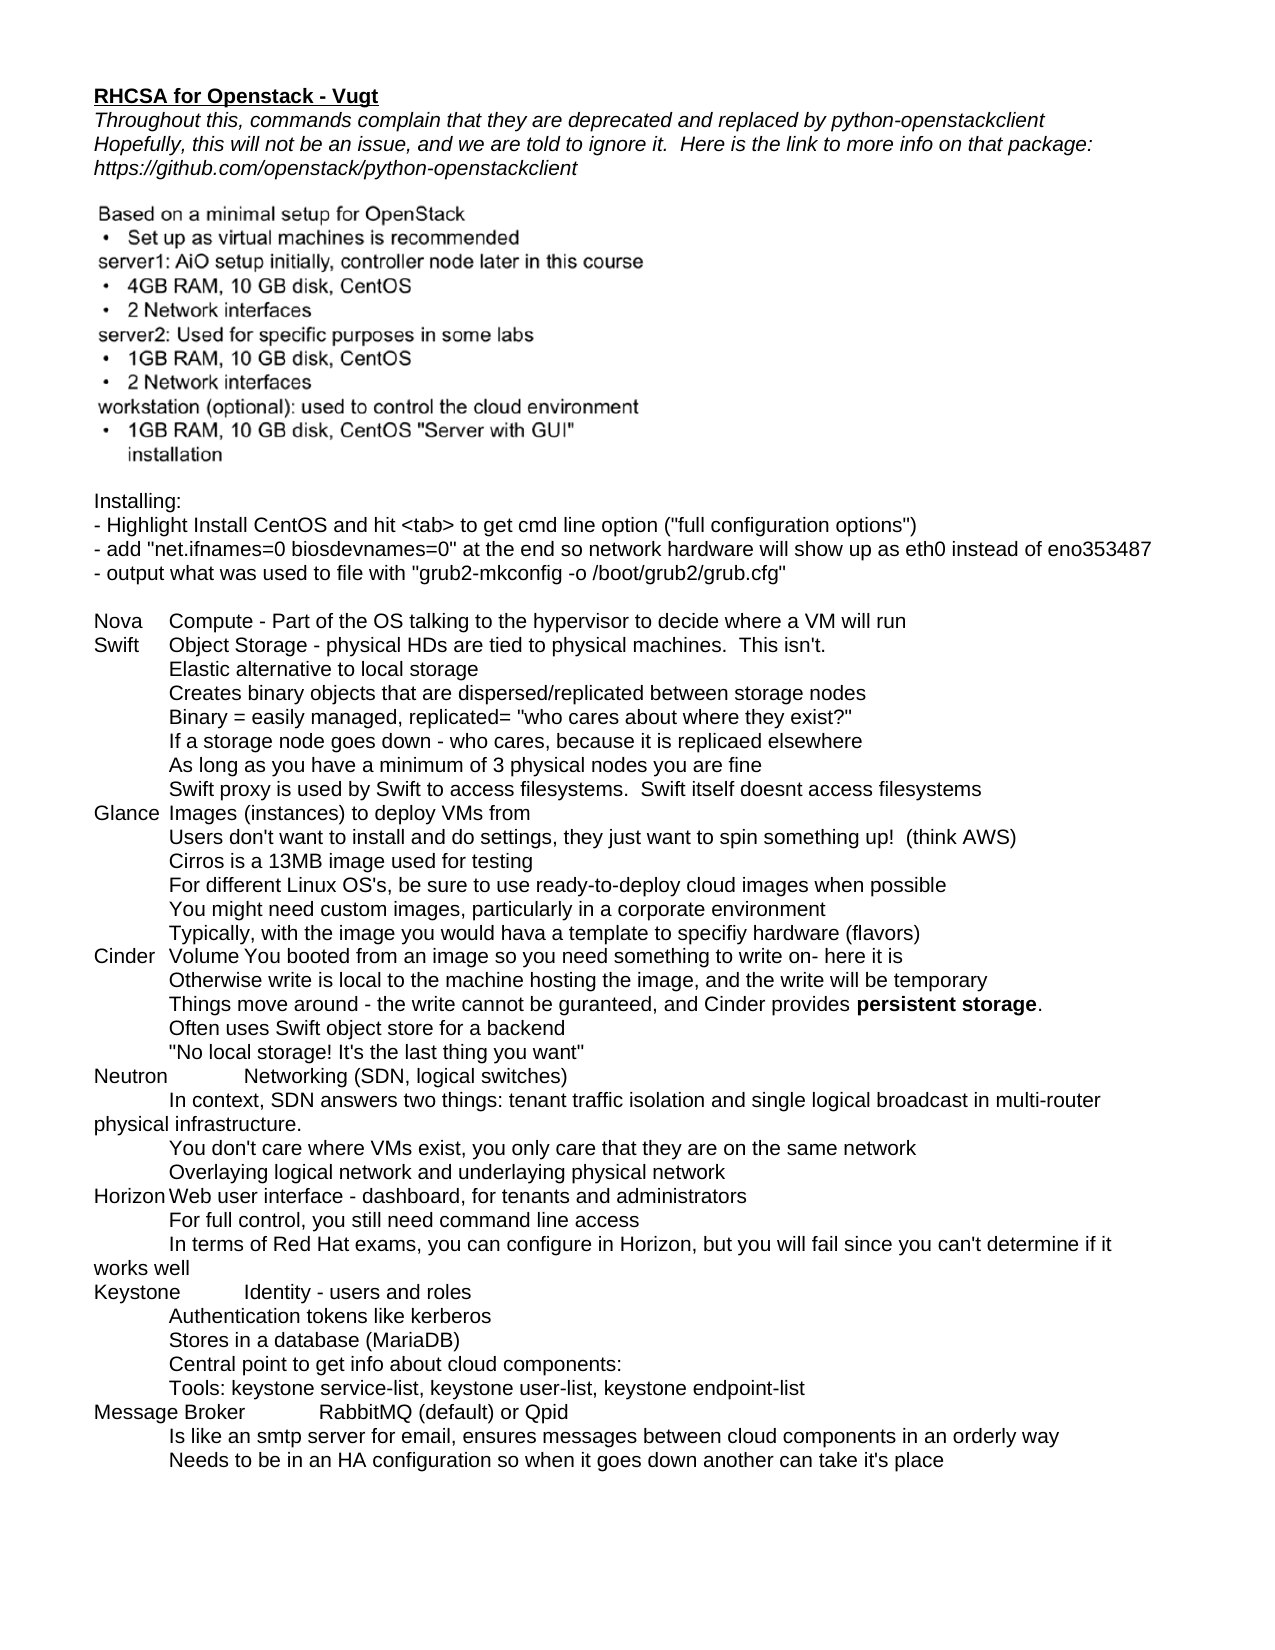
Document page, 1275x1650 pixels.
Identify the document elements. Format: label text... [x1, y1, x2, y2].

text Things move around - the write cannot be guranteed, and Cinder provides persistent storage. [94, 992, 1172, 1016]
text - add "net.ifnames=0 biosdevnames=0" at the end so network hardware will show up as eth0 instead of eno353487 [94, 537, 1172, 561]
text Installing: [94, 489, 1172, 513]
text In context, SDN answers two things: tenant traffic isolation and single logical broadcast in multi-router physical infrastructure. [94, 1088, 1172, 1136]
text Horizon Web user interface - dashboard, for tenants and administrators [94, 1184, 1172, 1208]
text Creates binary objects that are dispersed/replicated between storage nodes [94, 681, 1172, 705]
text Is like an smtp server for email, ensures messages between cloud components in an orderly way [94, 1423, 1172, 1447]
text Tools: keystone service-list, keystone user-list, keystone endpoint-list [94, 1376, 1172, 1399]
text Users don't want to install and do settings, they just want to spin something up! (think AWS) [94, 824, 1172, 848]
text Typically, with the image you would hava a template to specifiy hardware (flavors) [94, 920, 1172, 944]
text Hopefully, this will not be an issue, and we are told to ignore it. Here is the link to more info on that package: https://github.com/openstack/python-openstackclient [94, 132, 1172, 180]
text Needs to be in an HA configuration so when it goes down another can take it's place [94, 1447, 1172, 1471]
text Message Broker RabbitMQ (default) or Qpid [94, 1399, 1172, 1423]
text Stores in a database (MariaDB) [94, 1328, 1172, 1352]
text - output what was used to file with "grub2-mkconfig -o /boot/grub2/grub.cfg" [94, 561, 1172, 585]
text Overlaying logical network and underlaying physical network [94, 1160, 1172, 1184]
text "No local storage! It's the last thing you want" [94, 1040, 1172, 1064]
text Swift proxy is used by Swift to access filesystems. Swift itself doesnt access filesystems [94, 777, 1172, 801]
text Neutron Networking (SDN, logical switches) [94, 1064, 1172, 1088]
text Cinder Volume You booted from an image so you need something to write on- here it is [94, 944, 1172, 968]
text For different Linux OS's, be sure to use ready-to-deploy cloud images when possible [94, 872, 1172, 896]
text If a storage node goes down - who cares, because it is replicaed elsewhere [94, 729, 1172, 753]
text Nova Compute - Part of the OS talking to the hypervisor to decide where a VM will run [94, 609, 1172, 633]
text Authentication tokens like kerberos [94, 1304, 1172, 1328]
text Elastic alternative to local storage [94, 657, 1172, 681]
text Otherwise write is local to the machine hosting the image, and the write will be temporary [94, 968, 1172, 992]
text You don't care where VMs exist, you only care that they are on the same network [94, 1136, 1172, 1160]
text Keystone Identity - users and roles [94, 1280, 1172, 1304]
text Glance Images (instances) to deploy VMs from [94, 801, 1172, 824]
text Swift Object Storage - physical HDs are tied to physical machines. This isn't. [94, 633, 1172, 657]
text For full control, you still need command line access [94, 1208, 1172, 1232]
text Often uses Swift object store for a backend [94, 1016, 1172, 1040]
text Central point to get info about cloud components: [94, 1352, 1172, 1376]
text Cirros is a 13MB image used for testing [94, 848, 1172, 872]
text You might need custom images, particularly in a corporate environment [94, 896, 1172, 920]
text Binary = easily managed, replicated= "who cares about where they exist?" [94, 705, 1172, 729]
text - Highlight Install CentOS and hit <tab> to get cmd line option ("full configuration options") [94, 513, 1172, 537]
text In terms of Red Hat exams, you can configure in Horizon, but you will fail since you can't determine if it works well [94, 1232, 1172, 1280]
text Throughout this, commands complain that they are deprecated and replaced by python-openstackclient [94, 108, 1172, 132]
text As long as you have a minimum of 3 physical nodes you are fine [94, 753, 1172, 777]
text RHCSA for Openstack - Vugt [94, 84, 1172, 108]
picture [93, 204, 646, 466]
